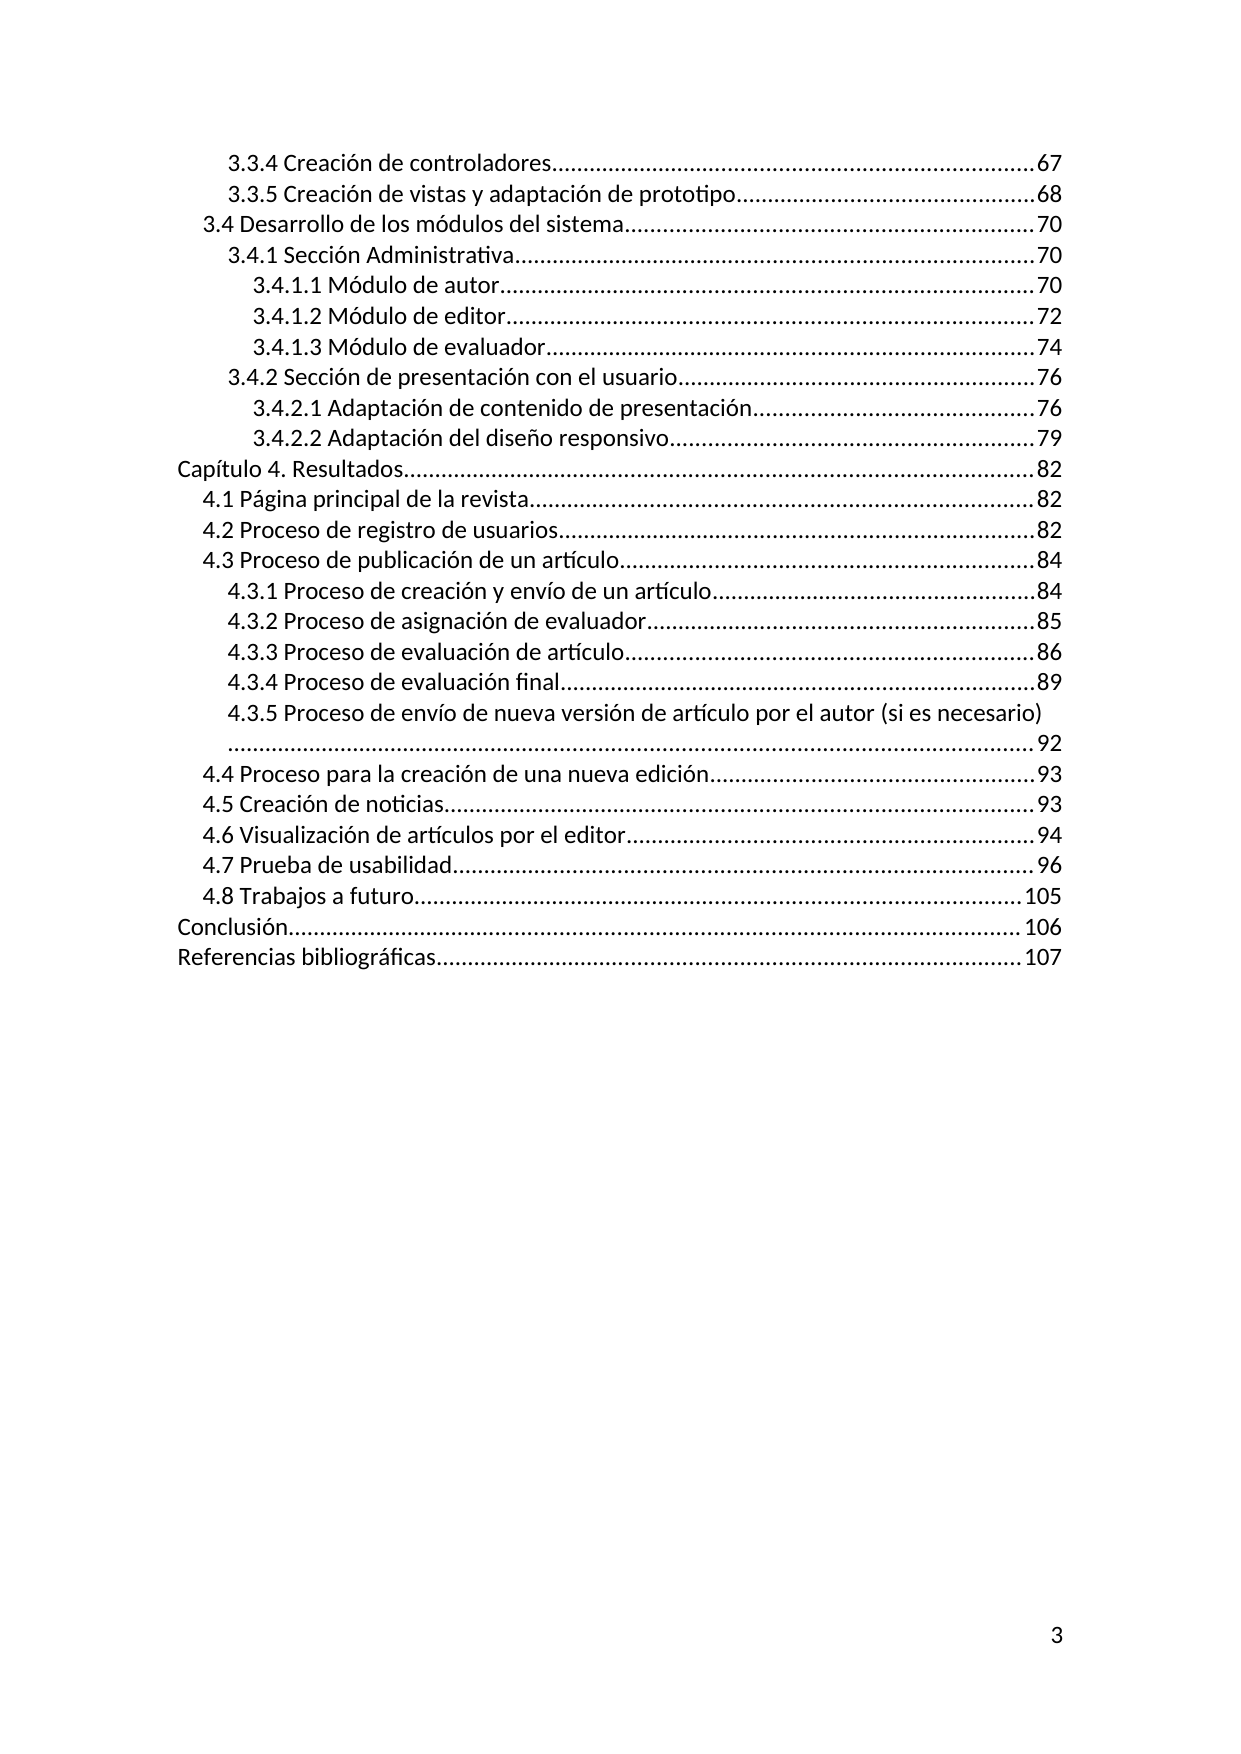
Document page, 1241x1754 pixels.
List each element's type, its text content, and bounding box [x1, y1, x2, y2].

text 4.7 Prueba de usabilidad 96 [202, 849, 1063, 880]
text 4.1 Página principal de la revista 82 [202, 483, 1063, 514]
text 4.8 Trabajos a futuro 105 [202, 880, 1063, 911]
text Capítulo 4. Resultados 82 [177, 453, 1063, 483]
text 3.4 Desarrollo de los módulos del sistema 70 [202, 209, 1063, 239]
text 3.4.1 Sección Administrativa 70 [227, 239, 1063, 270]
text 4.2 Proceso de registro de usuarios 82 [202, 514, 1063, 544]
text 3.4.2 Sección de presentación con el usuario 76 [227, 361, 1063, 392]
text 4.3.2 Proceso de asignación de evaluador 85 [227, 605, 1063, 636]
text 3.4.2.2 Adaptación del diseño responsivo 79 [252, 422, 1063, 453]
text 4.3.3 Proceso de evaluación de artículo 86 [227, 636, 1063, 666]
text 4.3 Proceso de publicación de un artículo 84 [202, 544, 1063, 575]
text 4.4 Proceso para la creación de una nueva edición 93 [202, 758, 1063, 788]
text 3.3.4 Creación de controladores 67 [227, 148, 1063, 178]
text 4.6 Visualización de artículos por el editor 94 [202, 819, 1063, 849]
text 3.4.2.1 Adaptación de contenido de presentación 76 [252, 392, 1063, 422]
text 3.4.1.2 Módulo de editor 72 [252, 300, 1063, 331]
text 4.3.5 Proceso de envío de nueva versión de artículo por el autor (si es necesario) 92 [227, 697, 1063, 758]
text Conclusión 106 [177, 911, 1063, 941]
text 3.3.5 Creación de vistas y adaptación de prototipo 68 [227, 178, 1063, 209]
text 4.3.1 Proceso de creación y envío de un artículo 84 [227, 575, 1063, 605]
text 3.4.1.1 Módulo de autor 70 [252, 270, 1063, 300]
text 4.3.4 Proceso de evaluación final 89 [227, 666, 1063, 697]
text 3.4.1.3 Módulo de evaluador 74 [252, 331, 1063, 361]
text 4.5 Creación de noticias 93 [202, 788, 1063, 819]
text Referencias bibliográficas 107 [177, 941, 1063, 972]
